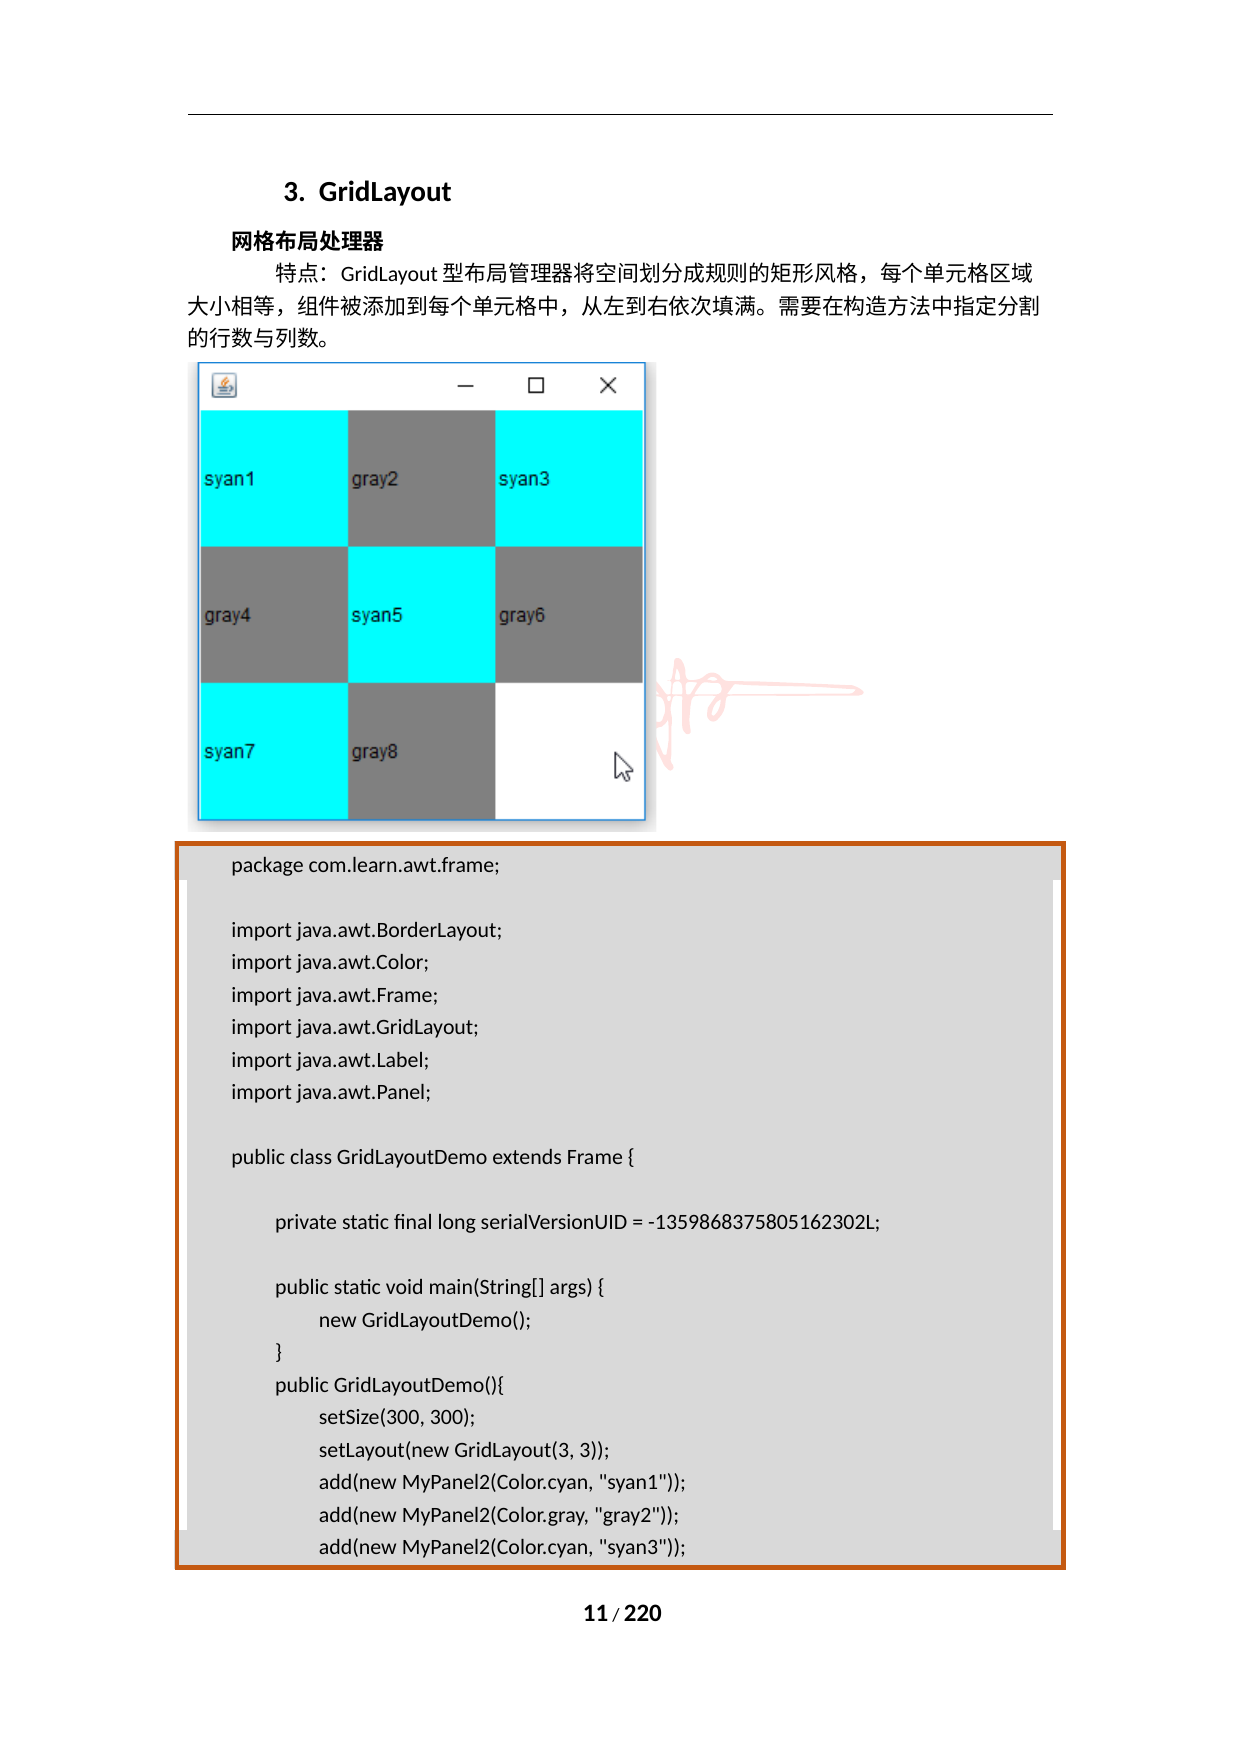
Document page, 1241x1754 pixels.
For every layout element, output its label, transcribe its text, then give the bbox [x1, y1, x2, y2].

text public GridLayoutDemo(){ [187, 1368, 1053, 1400]
text import java.awt.GridLayout; [187, 1010, 1053, 1043]
text add(new MyPanel2(Color.cyan, "syan3")); [179, 1523, 1061, 1565]
text public static void main(String[] args) { [187, 1270, 1053, 1303]
text 网格布局处理器 [187, 223, 1053, 256]
text import java.awt.Label; [187, 1043, 1053, 1075]
text } [187, 1335, 1053, 1368]
text import java.awt.Panel; [187, 1075, 1053, 1108]
text public class GridLayoutDemo extends Frame { [187, 1140, 1053, 1173]
text add(new MyPanel2(Color.cyan, "syan1")); [187, 1465, 1053, 1498]
text GridLayout [306, 158, 1053, 223]
text add(new MyPanel2(Color.gray, "gray2")); [187, 1498, 1053, 1523]
text import java.awt.Frame; [187, 978, 1053, 1010]
text package com.learn.awt.frame; [179, 846, 1061, 880]
text setLayout(new GridLayout(3, 3)); [187, 1433, 1053, 1465]
text import java.awt.BorderLayout; [187, 913, 1053, 945]
text new GridLayoutDemo(); [187, 1303, 1053, 1335]
text 特点：GridLayout型布局管理器将空间划分成规则的矩形风格，每个单元格区域大小相等，组件被添加到每个单元格中，从左到右依次填满。需要在构造方法中指定分割的行数与列数。 [187, 256, 1053, 353]
picture [187, 362, 657, 832]
text setSize(300, 300); [187, 1400, 1053, 1433]
text import java.awt.Color; [187, 945, 1053, 978]
text private static final long serialVersionUID = -1359868375805162302L; [187, 1205, 1053, 1238]
